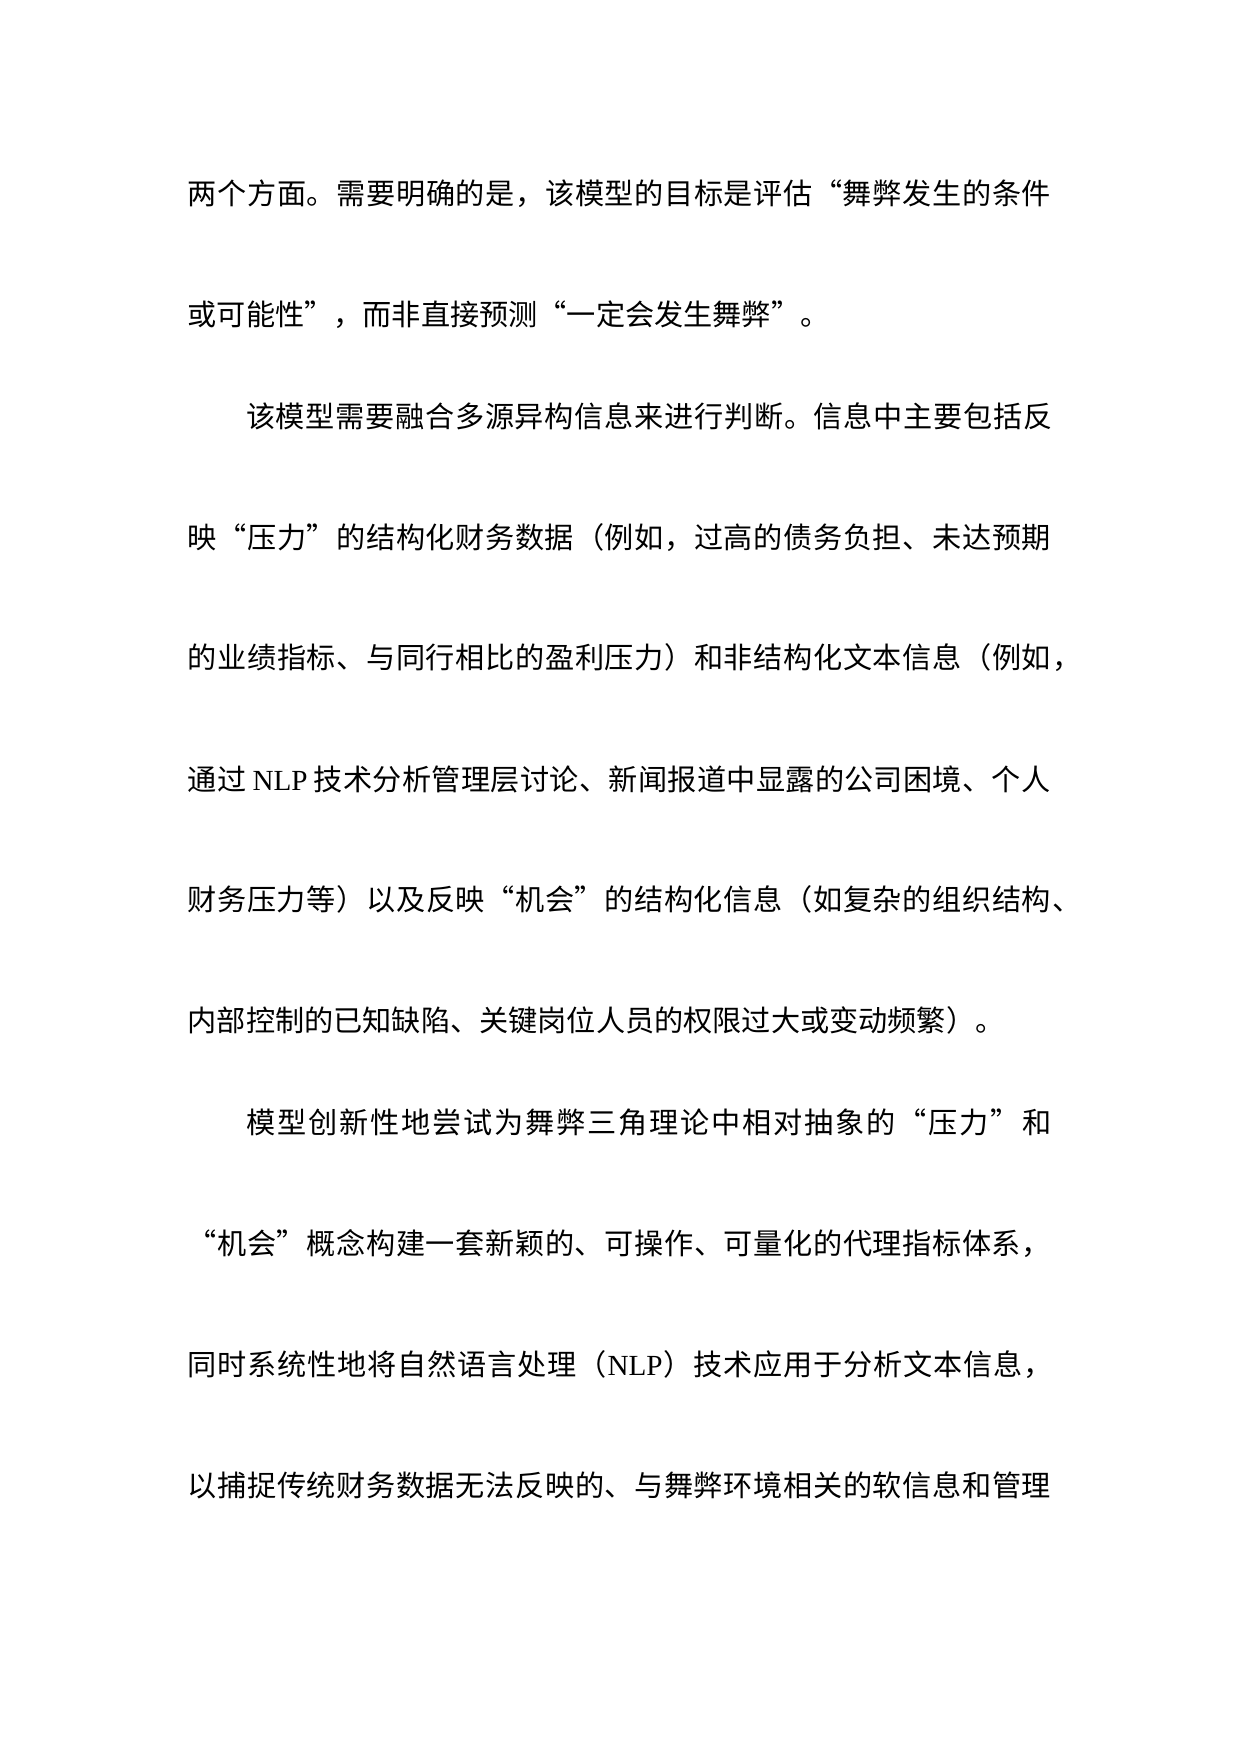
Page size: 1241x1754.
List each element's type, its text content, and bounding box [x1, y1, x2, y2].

text 该模型需要融合多源异构信息来进行判断。信息中主要包括反映“压力”的结构化财务数据（例如，过高的债务负担、未达预期的业绩指标、与同行相比的盈利压力）和非结构化文本信息（例如，通过NLP技术分析管理层讨论、新闻报道中显露的公司困境、个人财务压力等）以及反映“机会”的结构化信息（如复杂的组织结构、内部控制的已知缺陷、关键岗位人员的权限过大或变动频繁）。 [187, 374, 1053, 1059]
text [187, 151, 1053, 353]
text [187, 1081, 1053, 1524]
